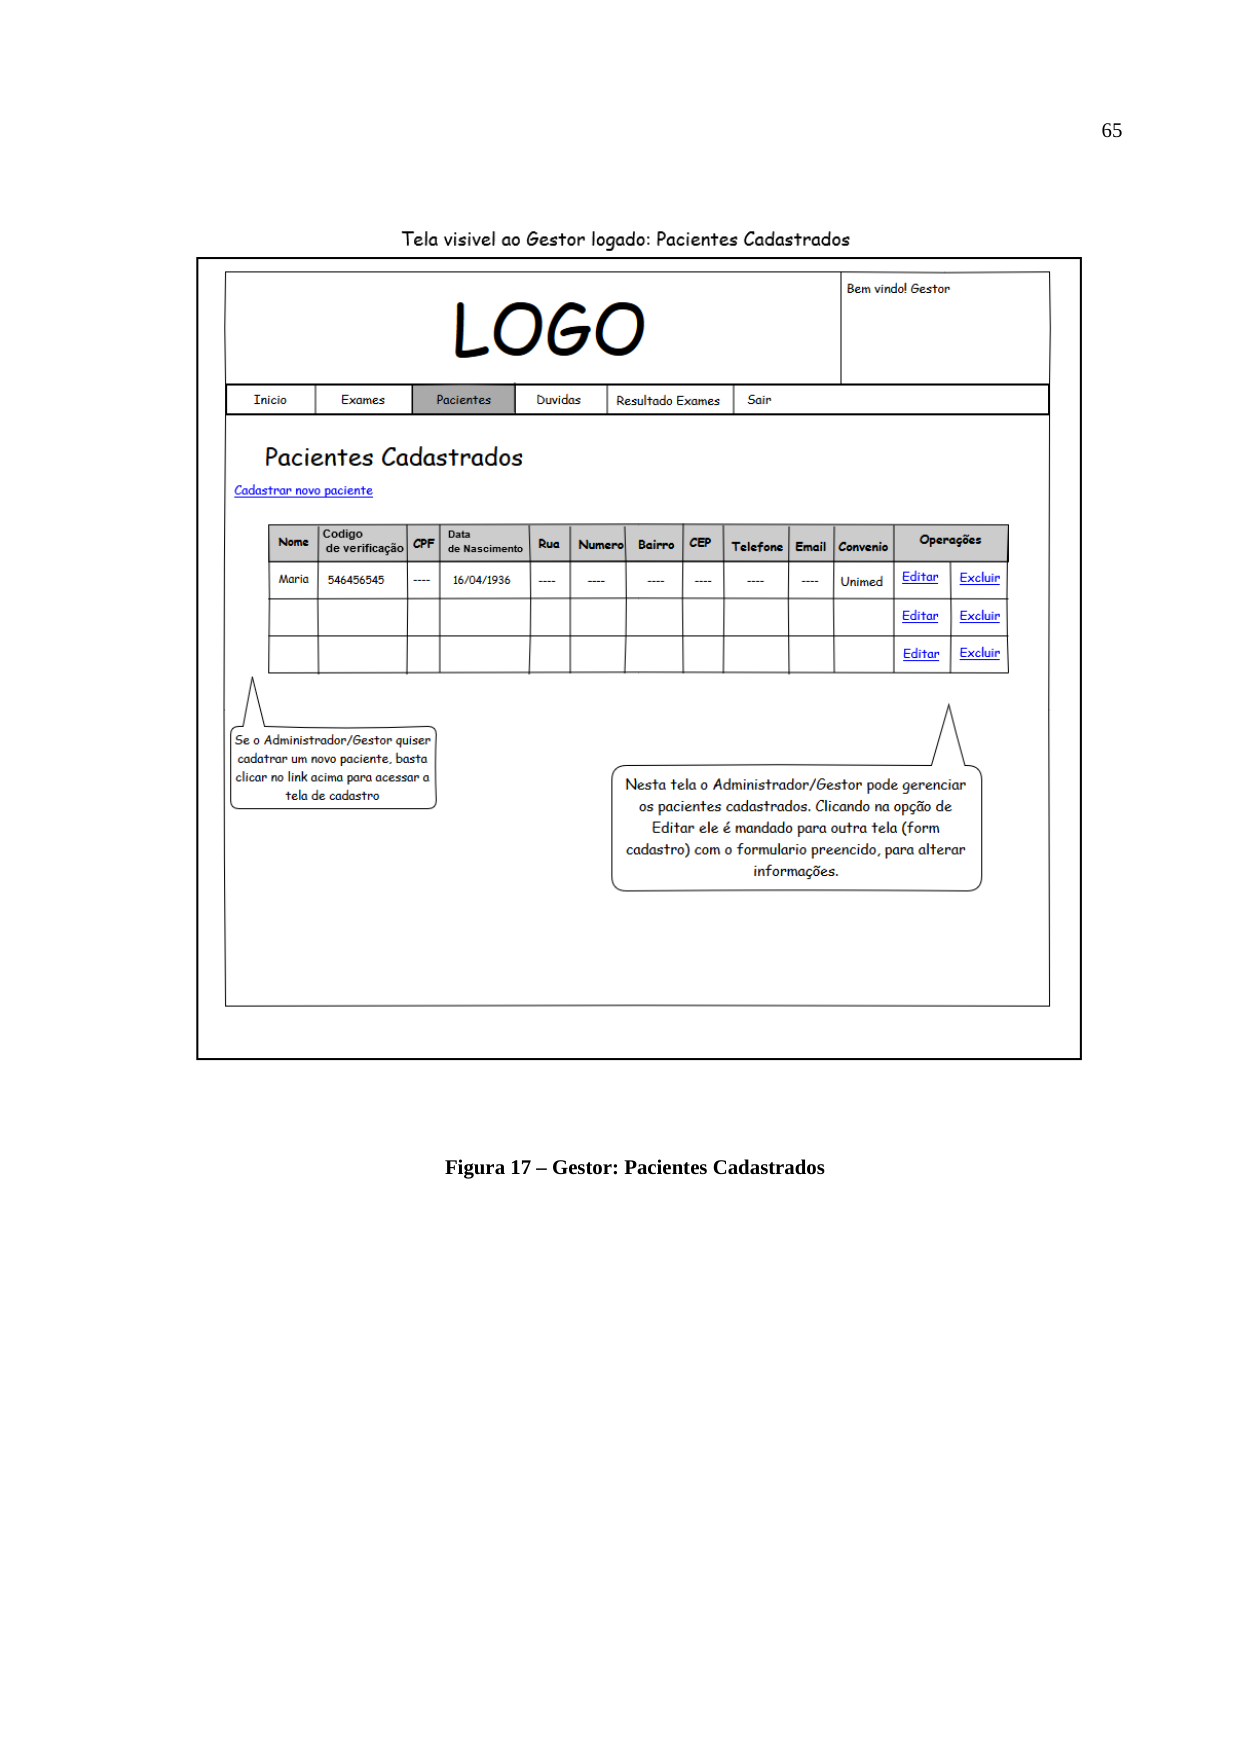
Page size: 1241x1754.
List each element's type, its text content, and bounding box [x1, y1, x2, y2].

picture [147, 220, 1122, 1129]
